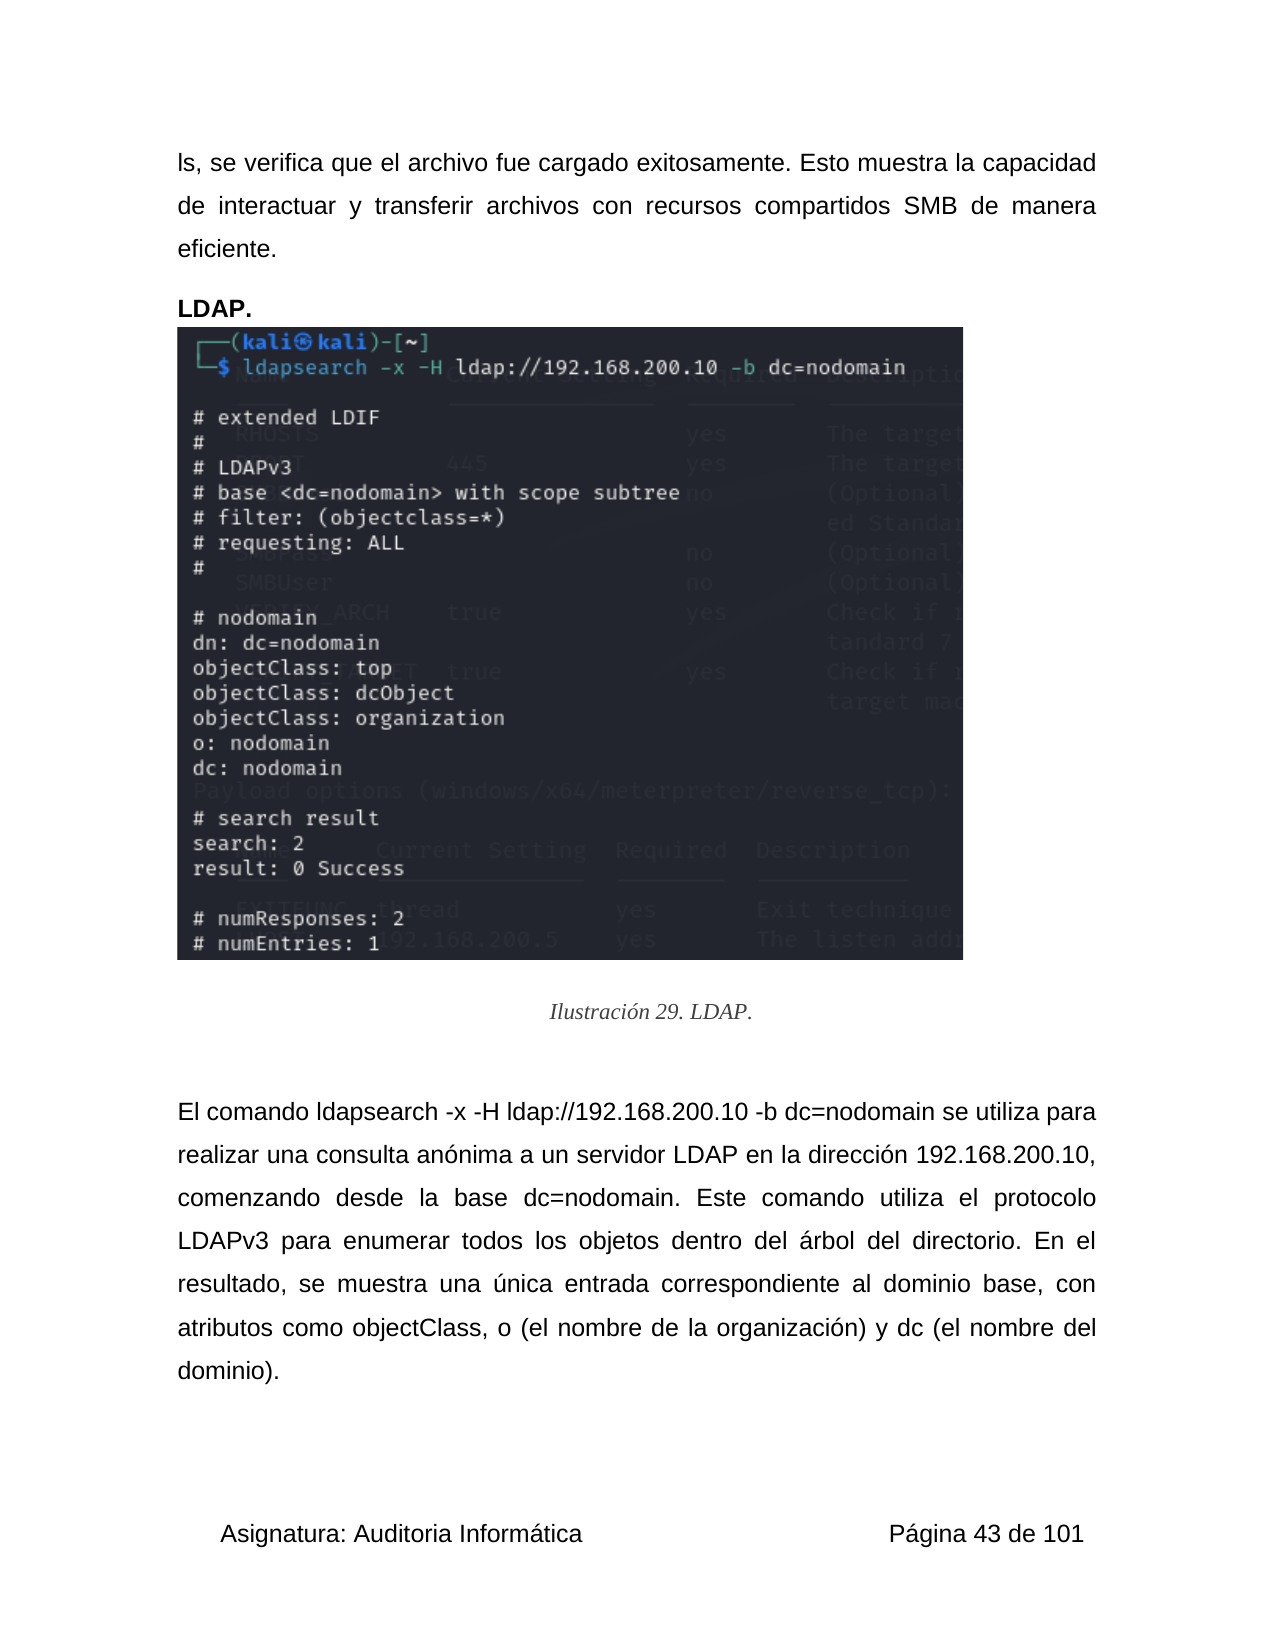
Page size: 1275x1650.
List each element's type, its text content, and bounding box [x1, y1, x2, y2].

text El comando ldapsearch -x -H ldap://192.168.200.10 -b dc=nodomain se utiliza para realizar una consulta anónima a un servidor LDAP en la dirección 192.168.200.10, comenzando desde la base dc=nodomain. Este comando utiliza el protocolo LDAPv3 para enumerar todos los objetos dentro del árbol del directorio. En el resultado, se muestra una única entrada correspondiente al dominio base, con atributos como objectClass, o (el nombre de la organización) y dc (el nombre del dominio). [177, 1097, 1098, 1384]
picture [177, 327, 964, 960]
text Ilustración 29. LDAP. [266, 998, 1009, 1024]
subtitle LDAP. [177, 294, 1098, 322]
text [177, 148, 1098, 263]
